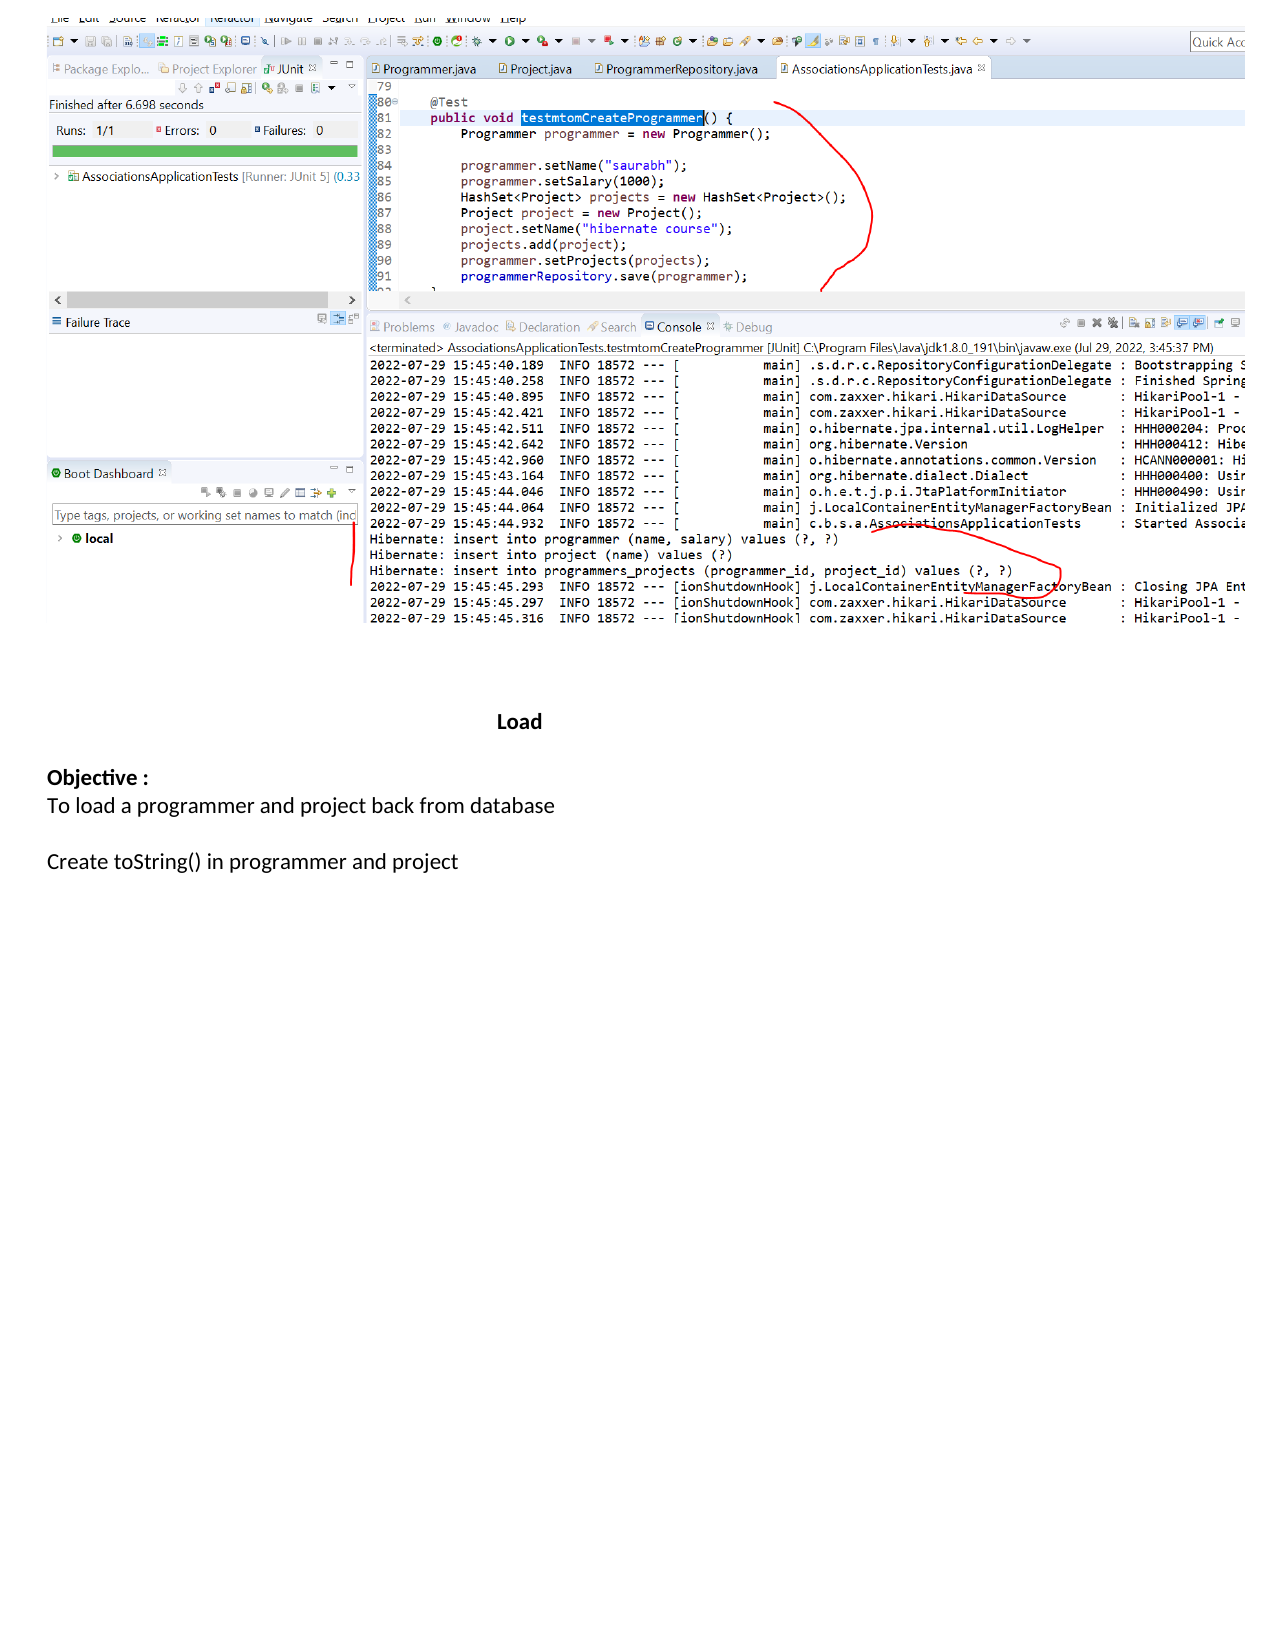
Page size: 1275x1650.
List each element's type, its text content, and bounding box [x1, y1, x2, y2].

text Create toString() in programmer and project [47, 847, 1237, 875]
text To load a programmer and project back from database [47, 791, 1237, 819]
text Objective : [47, 763, 1237, 791]
text Load [497, 707, 1237, 735]
picture [46, 18, 1245, 623]
